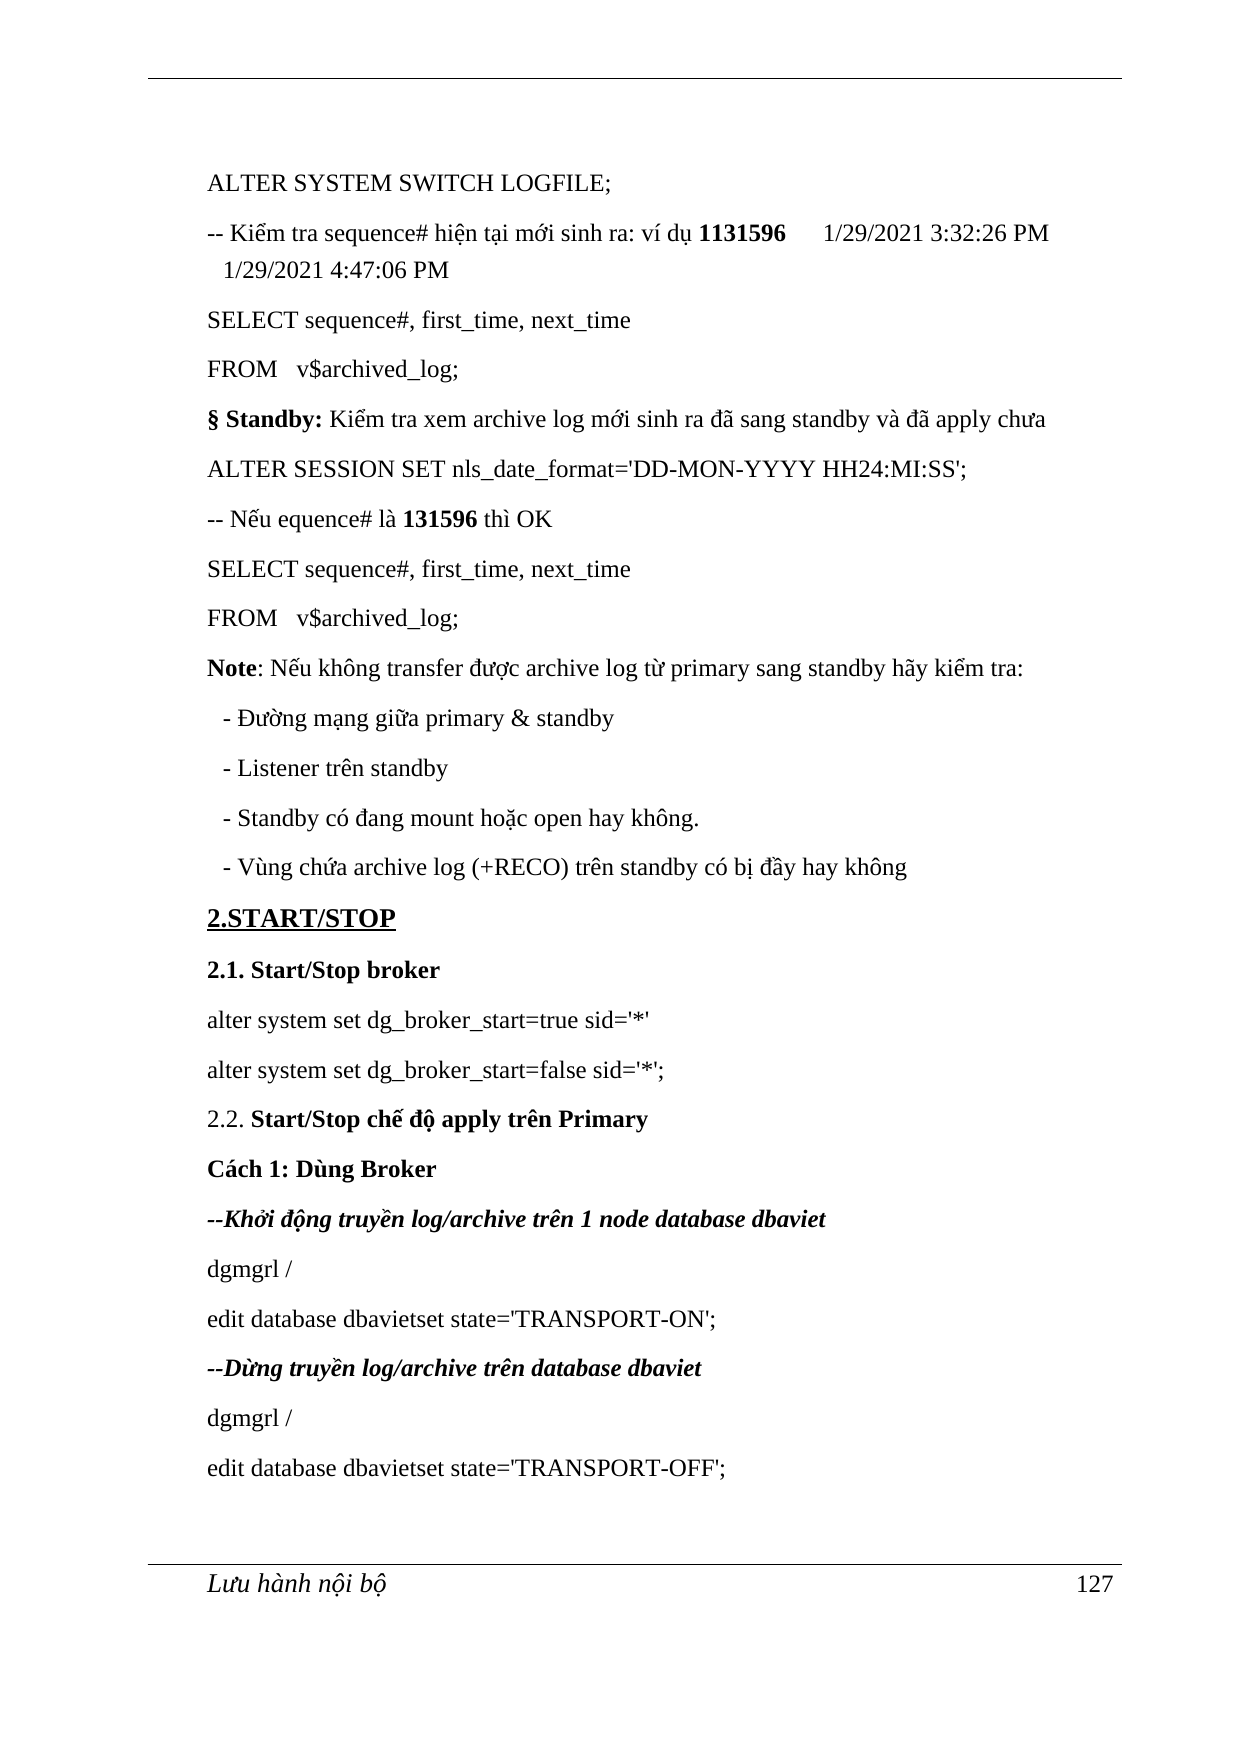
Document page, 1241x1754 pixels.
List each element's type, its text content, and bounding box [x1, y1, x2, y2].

text FROM v$archived_log; [148, 603, 1122, 632]
text alter system set dg_broker_start=false sid='*'; [148, 1055, 1122, 1083]
text dgmgrl / [148, 1403, 1122, 1432]
text dgmgrl / [148, 1254, 1122, 1283]
text SELECT sequence#, first_time, next_time [148, 305, 1122, 333]
text 2.START/STOP [148, 902, 1122, 933]
text ALTER SESSION SET nls_date_format='DD-MON-YYYY HH24:MI:SS'; [148, 454, 1122, 483]
text alter system set dg_broker_start=true sid='*' [148, 1005, 1122, 1034]
text Note: Nếu không transfer được archive log từ primary sang standby hãy kiểm tra: [148, 653, 1122, 682]
text FROM v$archived_log; [148, 354, 1122, 383]
text 2.1. Start/Stop broker [148, 955, 1122, 984]
text ALTER SYSTEM SWITCH LOGFILE; [148, 168, 1122, 197]
text --Khởi động truyền log/archive trên 1 node database dbaviet [148, 1204, 1122, 1233]
text Cách 1: Dùng Broker [148, 1154, 1122, 1183]
text 2.2. Start/Stop chế độ apply trên Primary [148, 1104, 1122, 1133]
text - Vùng chứa archive log (+RECO) trên standby có bị đầy hay không [148, 852, 1122, 881]
text SELECT sequence#, first_time, next_time [148, 554, 1122, 582]
text -- Nếu equence# là 131596 thì OK [148, 504, 1122, 533]
text --Dừng truyền log/archive trên database dbaviet [148, 1353, 1122, 1382]
text edit database dbavietset state='TRANSPORT-OFF'; [148, 1453, 1122, 1482]
text -- Kiểm tra sequence# hiện tại mới sinh ra: ví dụ 1131596 1/29/2021 3:32:26 PM 1/29/2021 4:47:06 PM [148, 218, 1122, 284]
text - Standby có đang mount hoặc open hay không. [148, 803, 1122, 831]
text - Đường mạng giữa primary & standby [148, 703, 1122, 732]
text - Listener trên standby [148, 753, 1122, 782]
text edit database dbavietset state='TRANSPORT-ON'; [148, 1304, 1122, 1332]
text § Standby: Kiểm tra xem archive log mới sinh ra đã sang standby và đã apply chưa [148, 404, 1122, 433]
